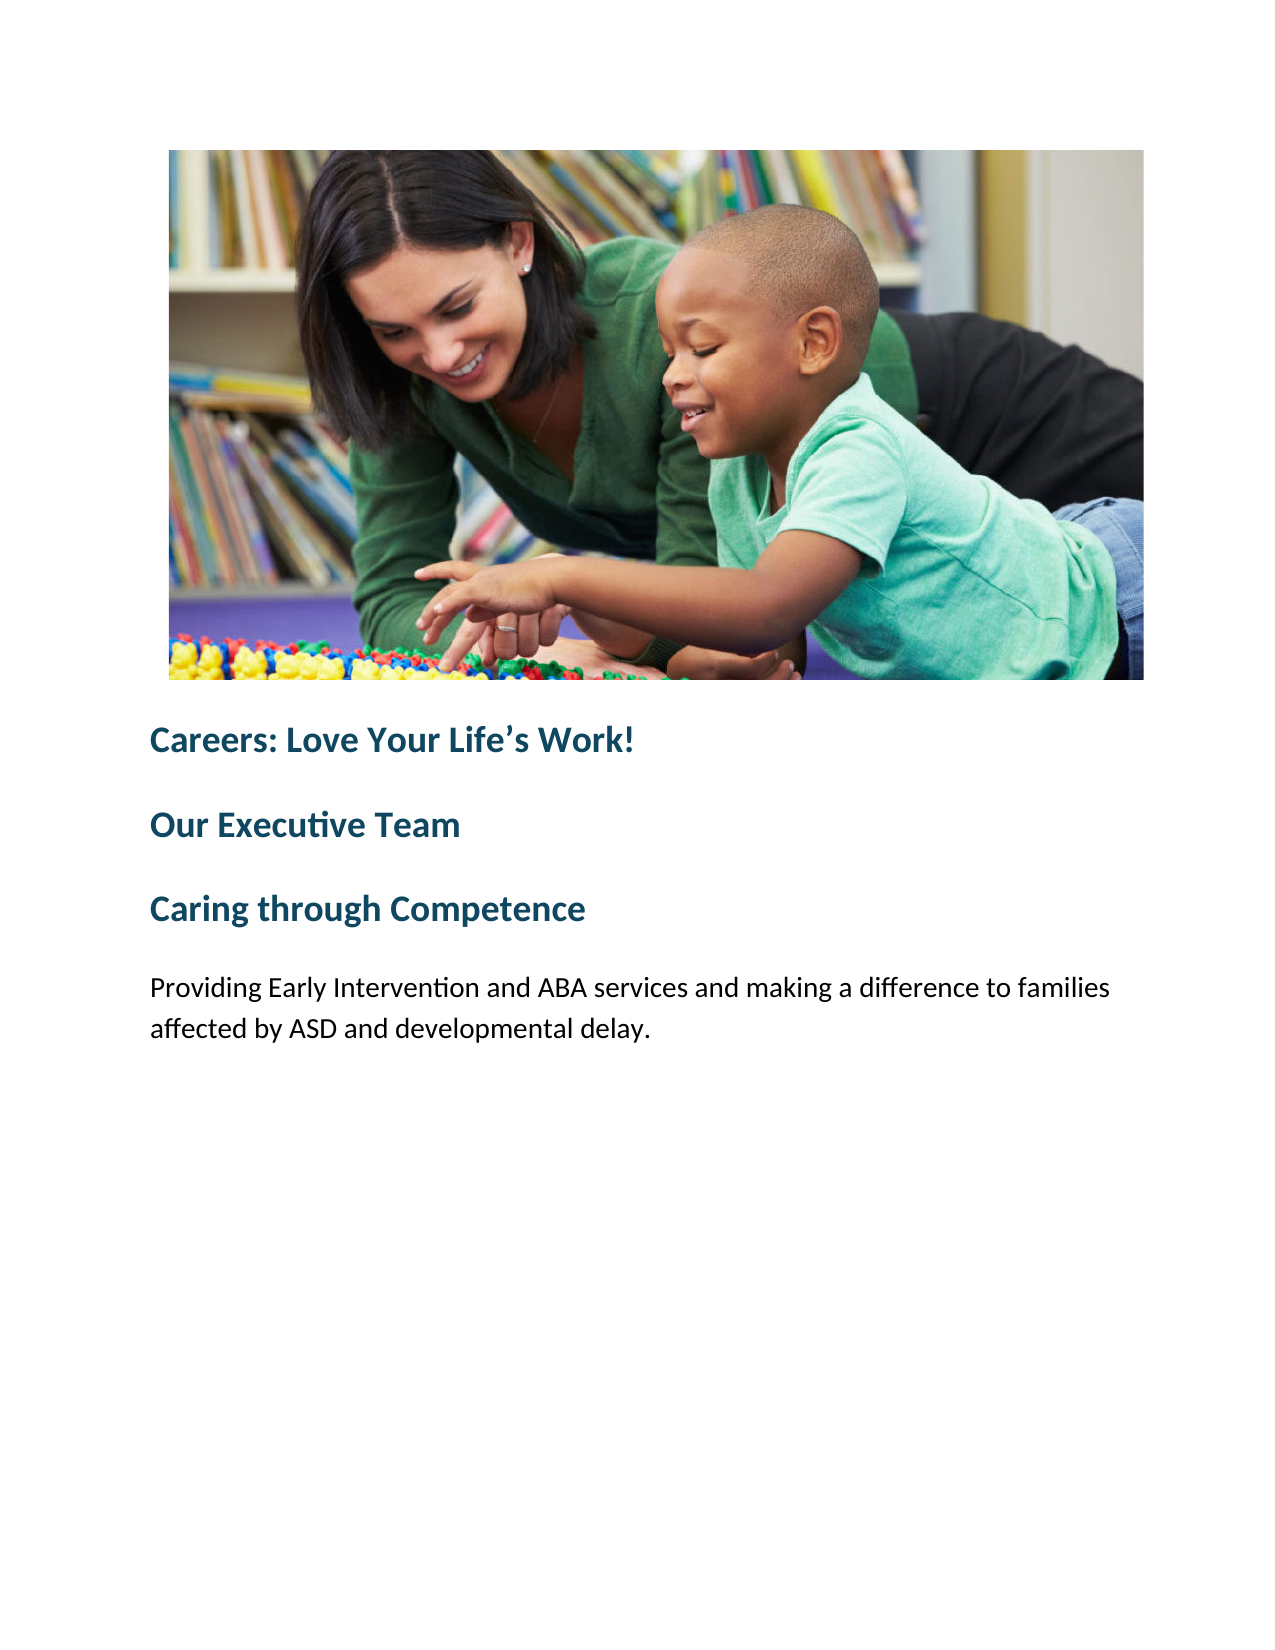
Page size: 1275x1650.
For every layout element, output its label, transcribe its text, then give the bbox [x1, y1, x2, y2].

text Providing Early Intervention and ABA services and making a difference to families affected by ASD and developmental delay. [150, 969, 1125, 1046]
subtitle Caring through Competence [150, 885, 1125, 931]
subtitle Careers: Love Your Life’s Work! [150, 716, 1125, 762]
subtitle Our Executive Team [150, 801, 1125, 846]
